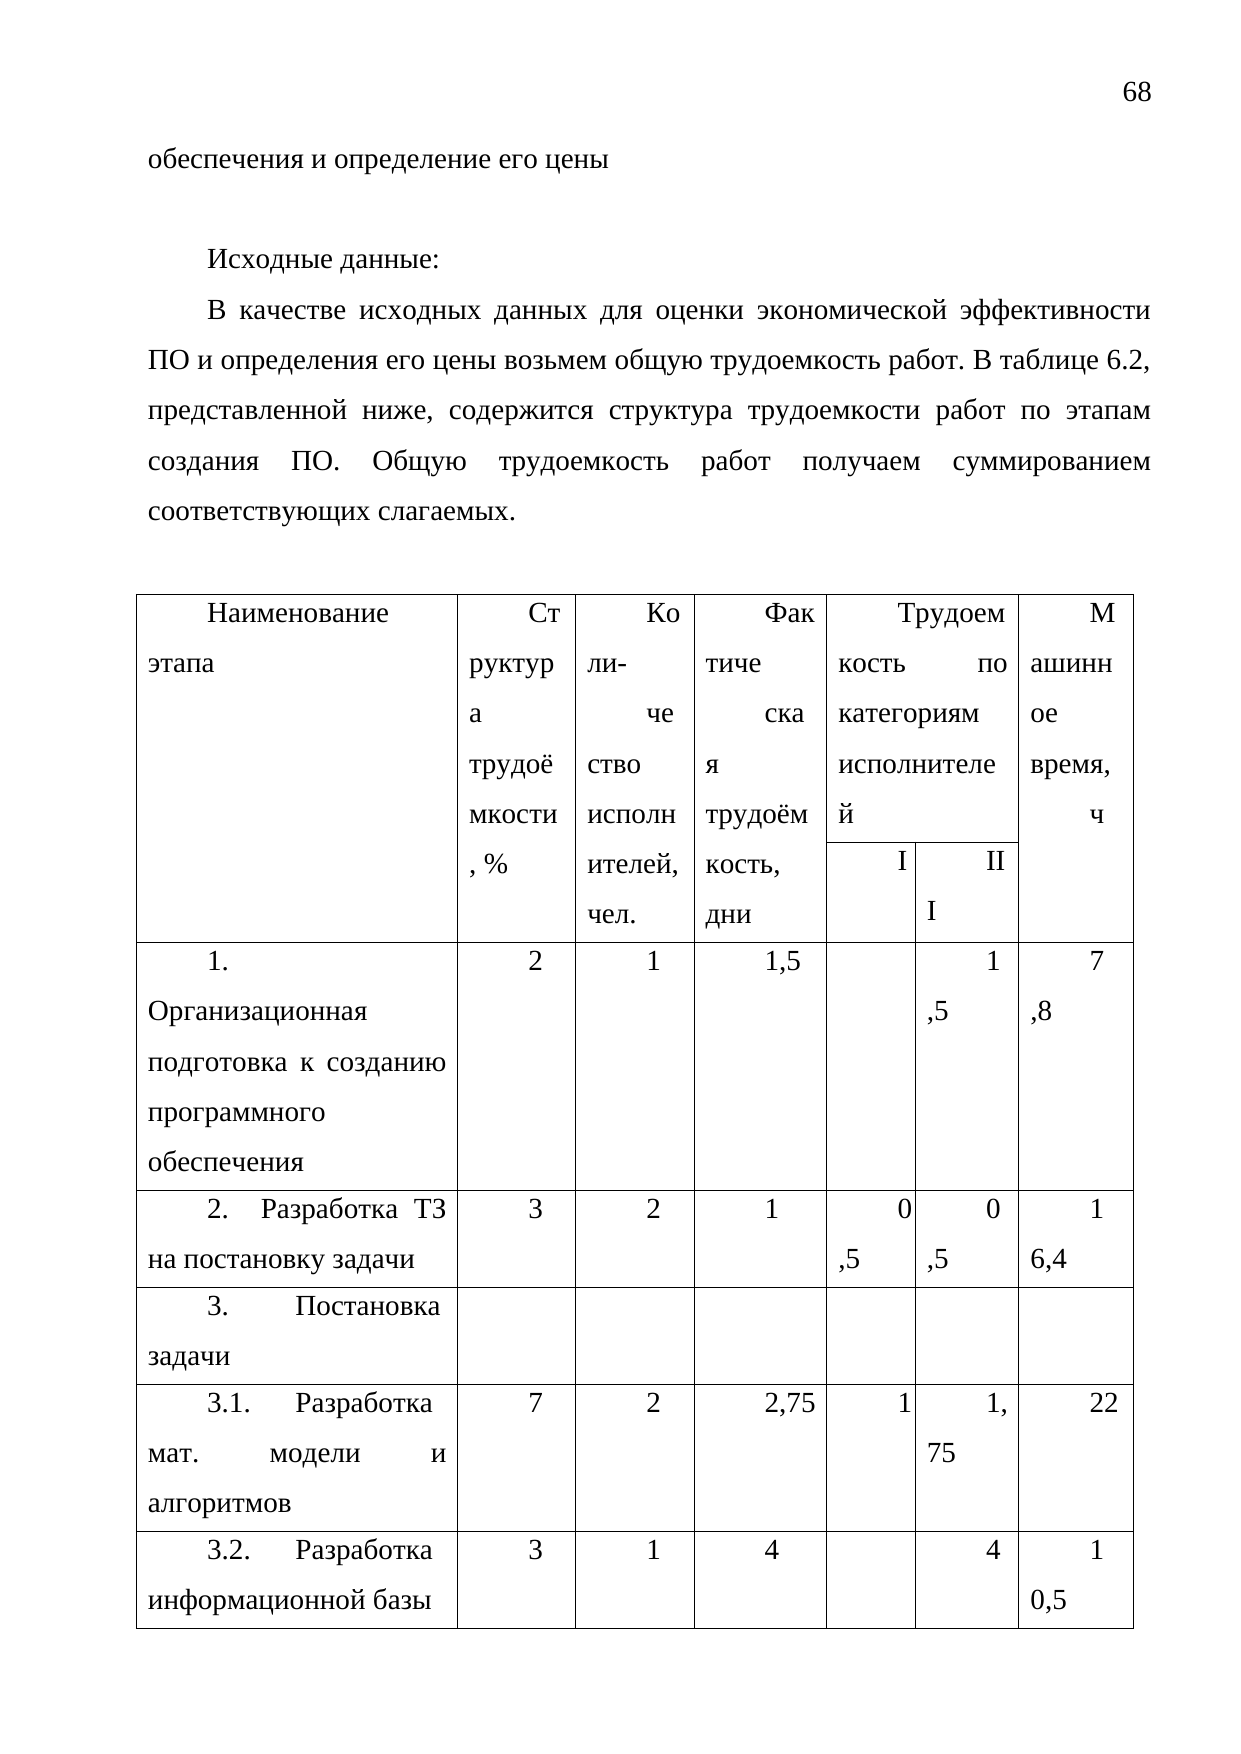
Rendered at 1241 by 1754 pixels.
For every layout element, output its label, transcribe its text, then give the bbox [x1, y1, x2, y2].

table_cell [1019, 1288, 1133, 1384]
text Исходные данные: [148, 242, 1152, 275]
table_cell [827, 1532, 915, 1628]
table_cell 7,8 [1019, 943, 1133, 1190]
table_cell 1 [695, 1191, 826, 1287]
table_cell 0,5 [916, 1191, 1018, 1287]
table_cell [916, 1288, 1018, 1384]
table_cell 4 [695, 1532, 826, 1628]
table_cell I [827, 843, 915, 942]
table_cell 1,5 [695, 943, 826, 1190]
table_cell 1,75 [916, 1385, 1018, 1531]
table_cell 2,75 [695, 1385, 826, 1531]
table_cell [827, 943, 915, 1190]
table_cell 1,5 [916, 943, 1018, 1190]
table_cell 3. Постановка задачи [137, 1288, 457, 1384]
text В качестве исходных данных для оценки экономической эффективности ПО и определения его цены возьмем общую трудоемкость работ. В таблице 6.2, представленной ниже, содержится структура трудоемкости работ по этапам создания ПО. Общую трудоемкость работ получаем суммированием соответствующих слагаемых. [148, 292, 1152, 527]
table_cell 2 [458, 943, 575, 1190]
table_cell 3 [458, 1532, 575, 1628]
table_cell 3.2. Разработка информационной базы [137, 1532, 457, 1628]
table_cell 16,4 [1019, 1191, 1133, 1287]
table_cell 10,5 [1019, 1532, 1133, 1628]
table_cell [458, 1288, 575, 1384]
table_cell 22 [1019, 1385, 1133, 1531]
table_cell 1 [576, 943, 694, 1190]
table_header Трудоемкость по категориям исполнителей [827, 595, 1018, 842]
table_cell 1 [827, 1385, 915, 1531]
table_header Машинное время, ч [1019, 595, 1133, 942]
table_cell 2 [576, 1191, 694, 1287]
table_cell 1. Организационная подготовка к созданию программного обеспечения [137, 943, 457, 1190]
table_cell 2. Разработка ТЗ на постановку задачи [137, 1191, 457, 1287]
table_header Структура трудоёмкости, % [458, 595, 575, 942]
table_cell [695, 1288, 826, 1384]
table_cell III [916, 843, 1018, 942]
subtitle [148, 141, 1152, 174]
table_cell 3.1. Разработка мат. модели и алгоритмов [137, 1385, 457, 1531]
table_cell 7 [458, 1385, 575, 1531]
table_header Наименование этапа [137, 595, 457, 942]
table_cell 2 [576, 1385, 694, 1531]
table_header Фактиче ская трудоёмкость, дни [695, 595, 826, 942]
table_cell [576, 1288, 694, 1384]
table_cell 1 [576, 1532, 694, 1628]
table_cell 0,5 [827, 1191, 915, 1287]
table_header Коли- чество исполнителей, чел. [576, 595, 694, 942]
table_cell 3 [458, 1191, 575, 1287]
table_cell [827, 1288, 915, 1384]
table_cell 4 [916, 1532, 1018, 1628]
